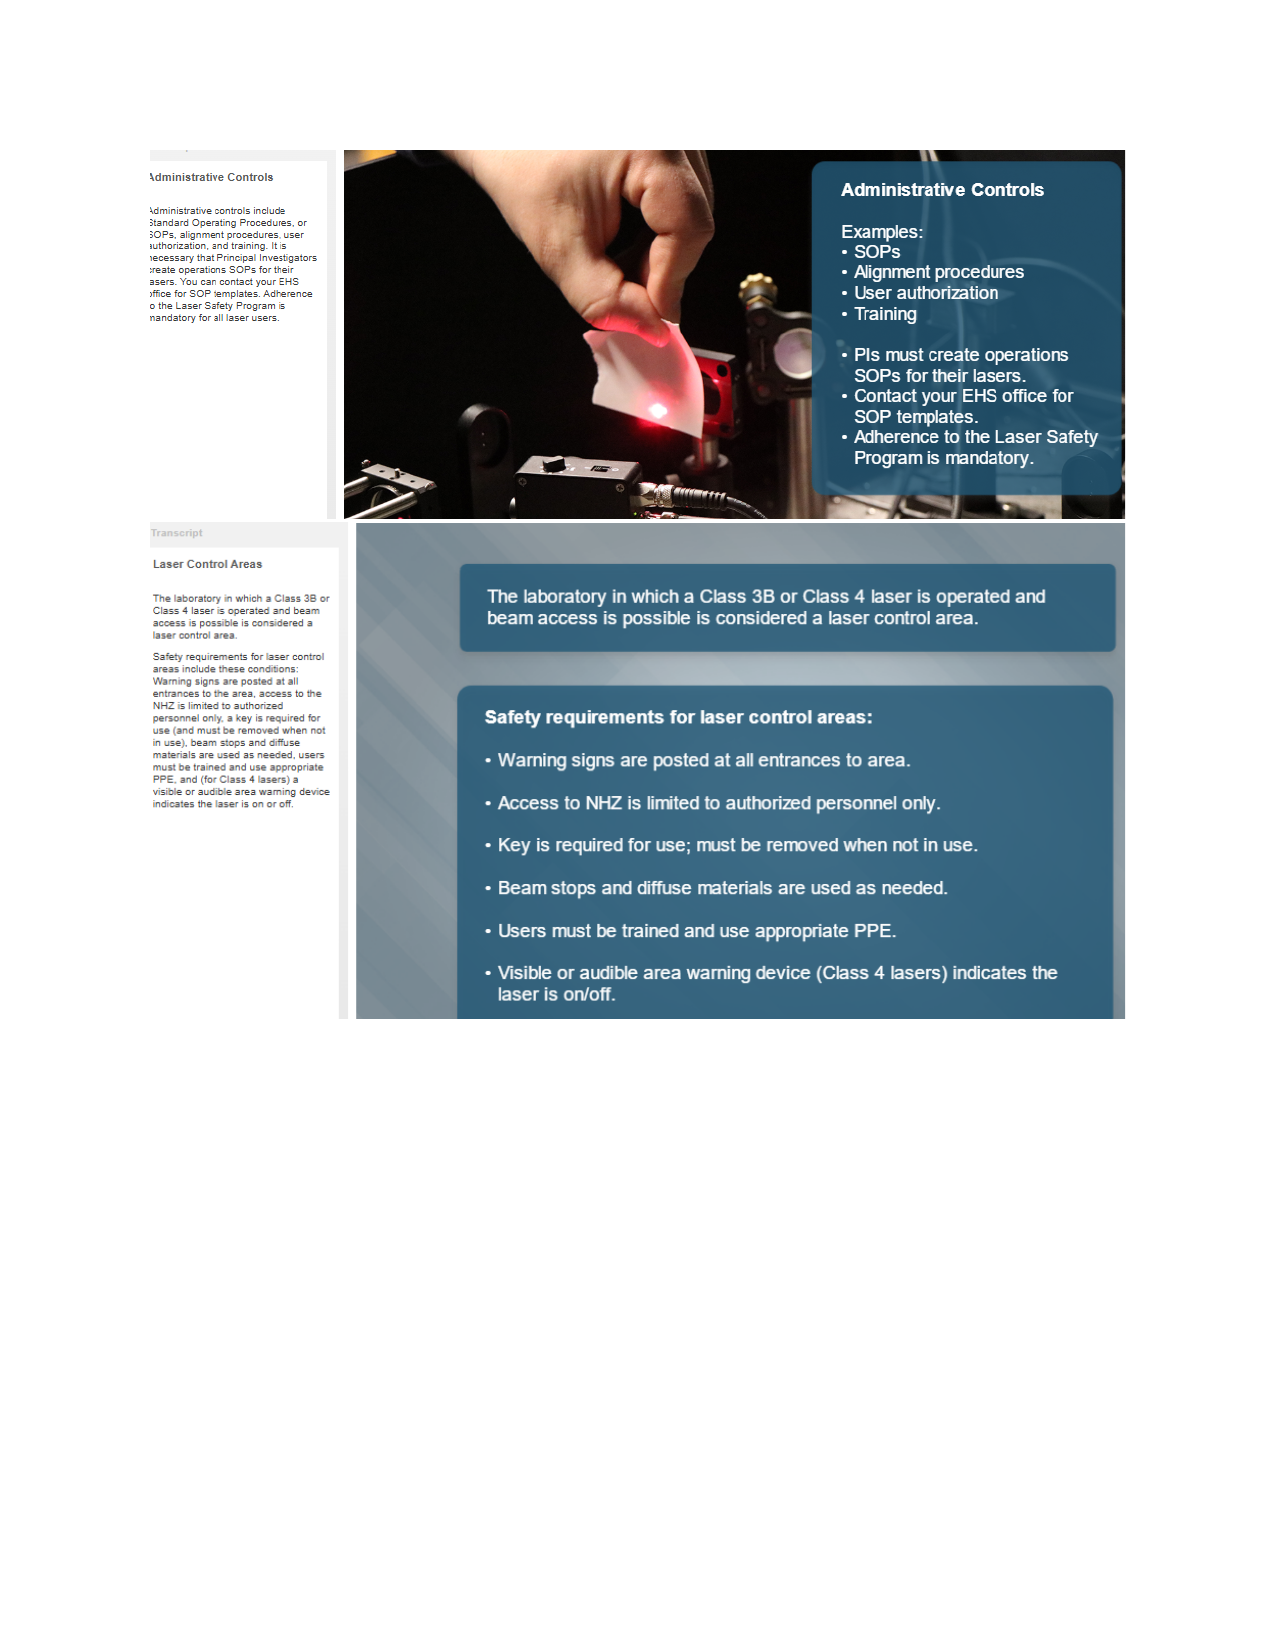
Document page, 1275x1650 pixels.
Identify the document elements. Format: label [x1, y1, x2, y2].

picture [150, 150, 1125, 519]
picture [150, 522, 1125, 1019]
